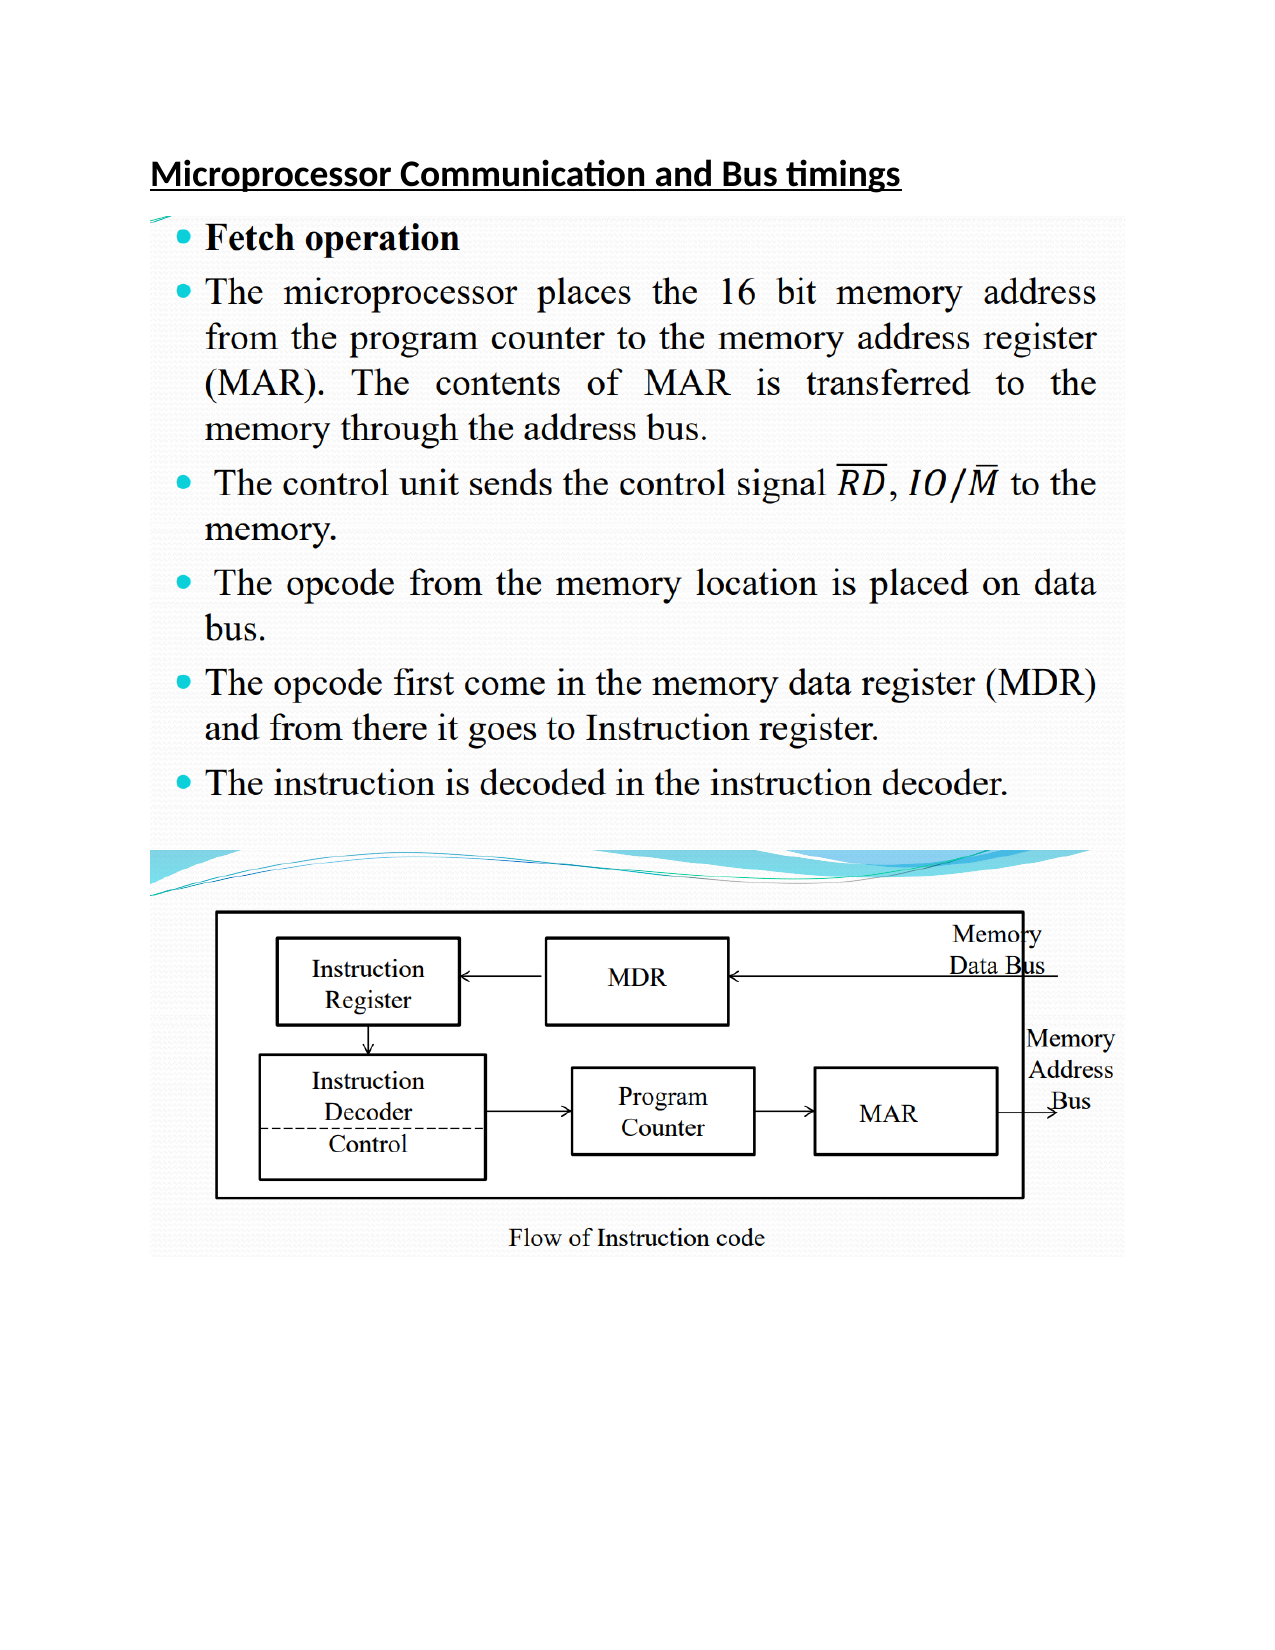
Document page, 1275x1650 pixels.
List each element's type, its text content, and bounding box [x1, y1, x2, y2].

picture [150, 216, 1125, 849]
text Microprocessor Communication and Bus timings [150, 150, 1125, 196]
picture [150, 850, 1125, 1257]
